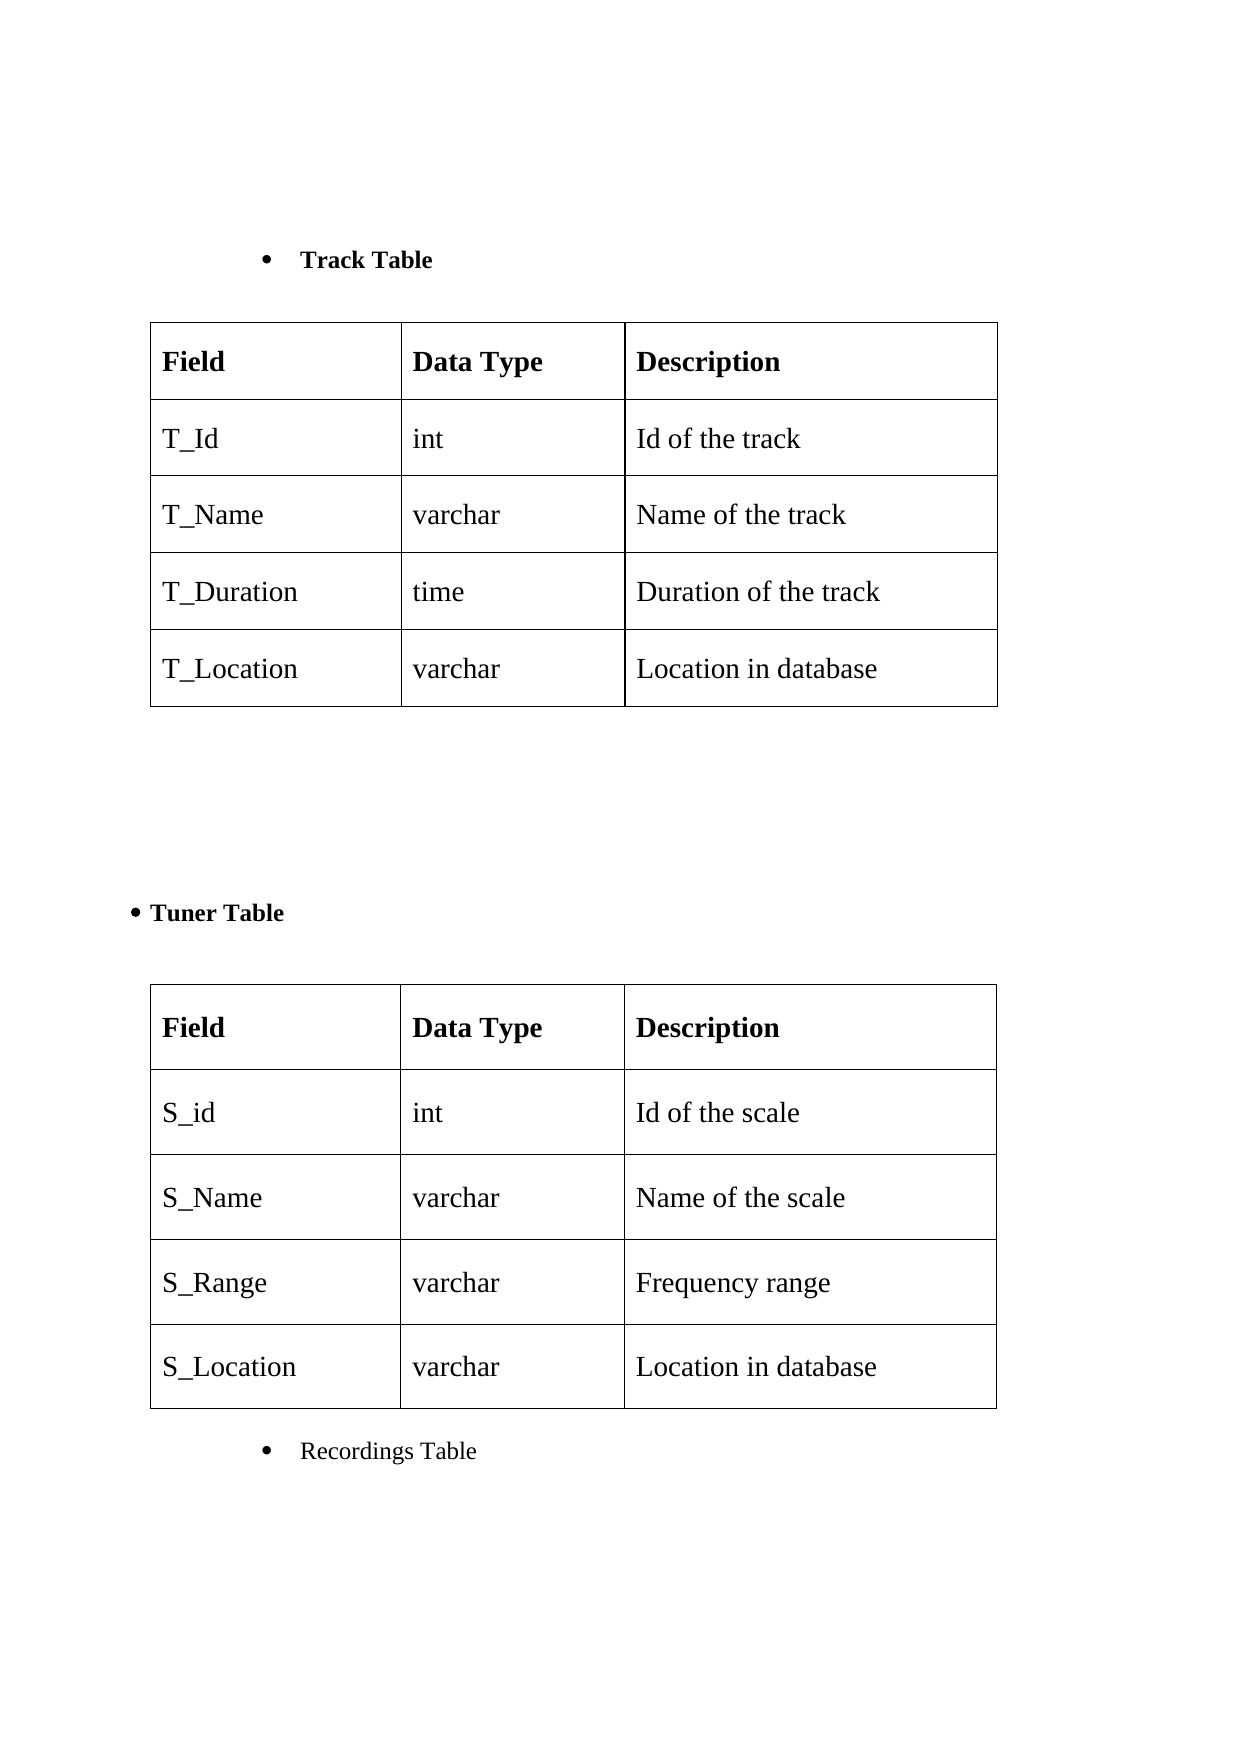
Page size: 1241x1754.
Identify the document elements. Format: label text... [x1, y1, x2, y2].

table_cell time [402, 553, 624, 629]
table_cell S_Name [151, 1155, 400, 1238]
list Tuner Table [131, 898, 1090, 926]
table_header Data Type [402, 323, 624, 399]
table_cell Location in database [626, 630, 997, 706]
table_cell Location in database [625, 1325, 996, 1408]
table_cell Name of the scale [625, 1155, 996, 1238]
table_cell Name of the track [626, 476, 997, 552]
table_cell varchar [402, 630, 624, 706]
table_cell Id of the track [626, 400, 997, 475]
table_cell int [402, 400, 624, 475]
table_cell T_Name [151, 476, 401, 552]
table_header Description [626, 323, 997, 399]
table_cell Duration of the track [626, 553, 997, 629]
table_header Field [151, 985, 400, 1069]
list Recordings Table [262, 1436, 1090, 1464]
table_cell varchar [401, 1240, 624, 1323]
table_cell T_Duration [151, 553, 401, 629]
table_cell T_Location [151, 630, 401, 706]
table_cell S_Range [151, 1240, 400, 1323]
table_cell Id of the scale [625, 1070, 996, 1154]
table_header Field [151, 323, 401, 399]
table_cell S_Location [151, 1325, 400, 1408]
list Track Table [262, 245, 1090, 274]
table_cell T_Id [151, 400, 401, 475]
table_header Data Type [401, 985, 624, 1069]
table_header Description [625, 985, 996, 1069]
table_cell varchar [401, 1325, 624, 1408]
table_cell int [401, 1070, 624, 1154]
table_cell varchar [402, 476, 624, 552]
table_cell Frequency range [625, 1240, 996, 1323]
table_cell S_id [151, 1070, 400, 1154]
table_cell varchar [401, 1155, 624, 1238]
